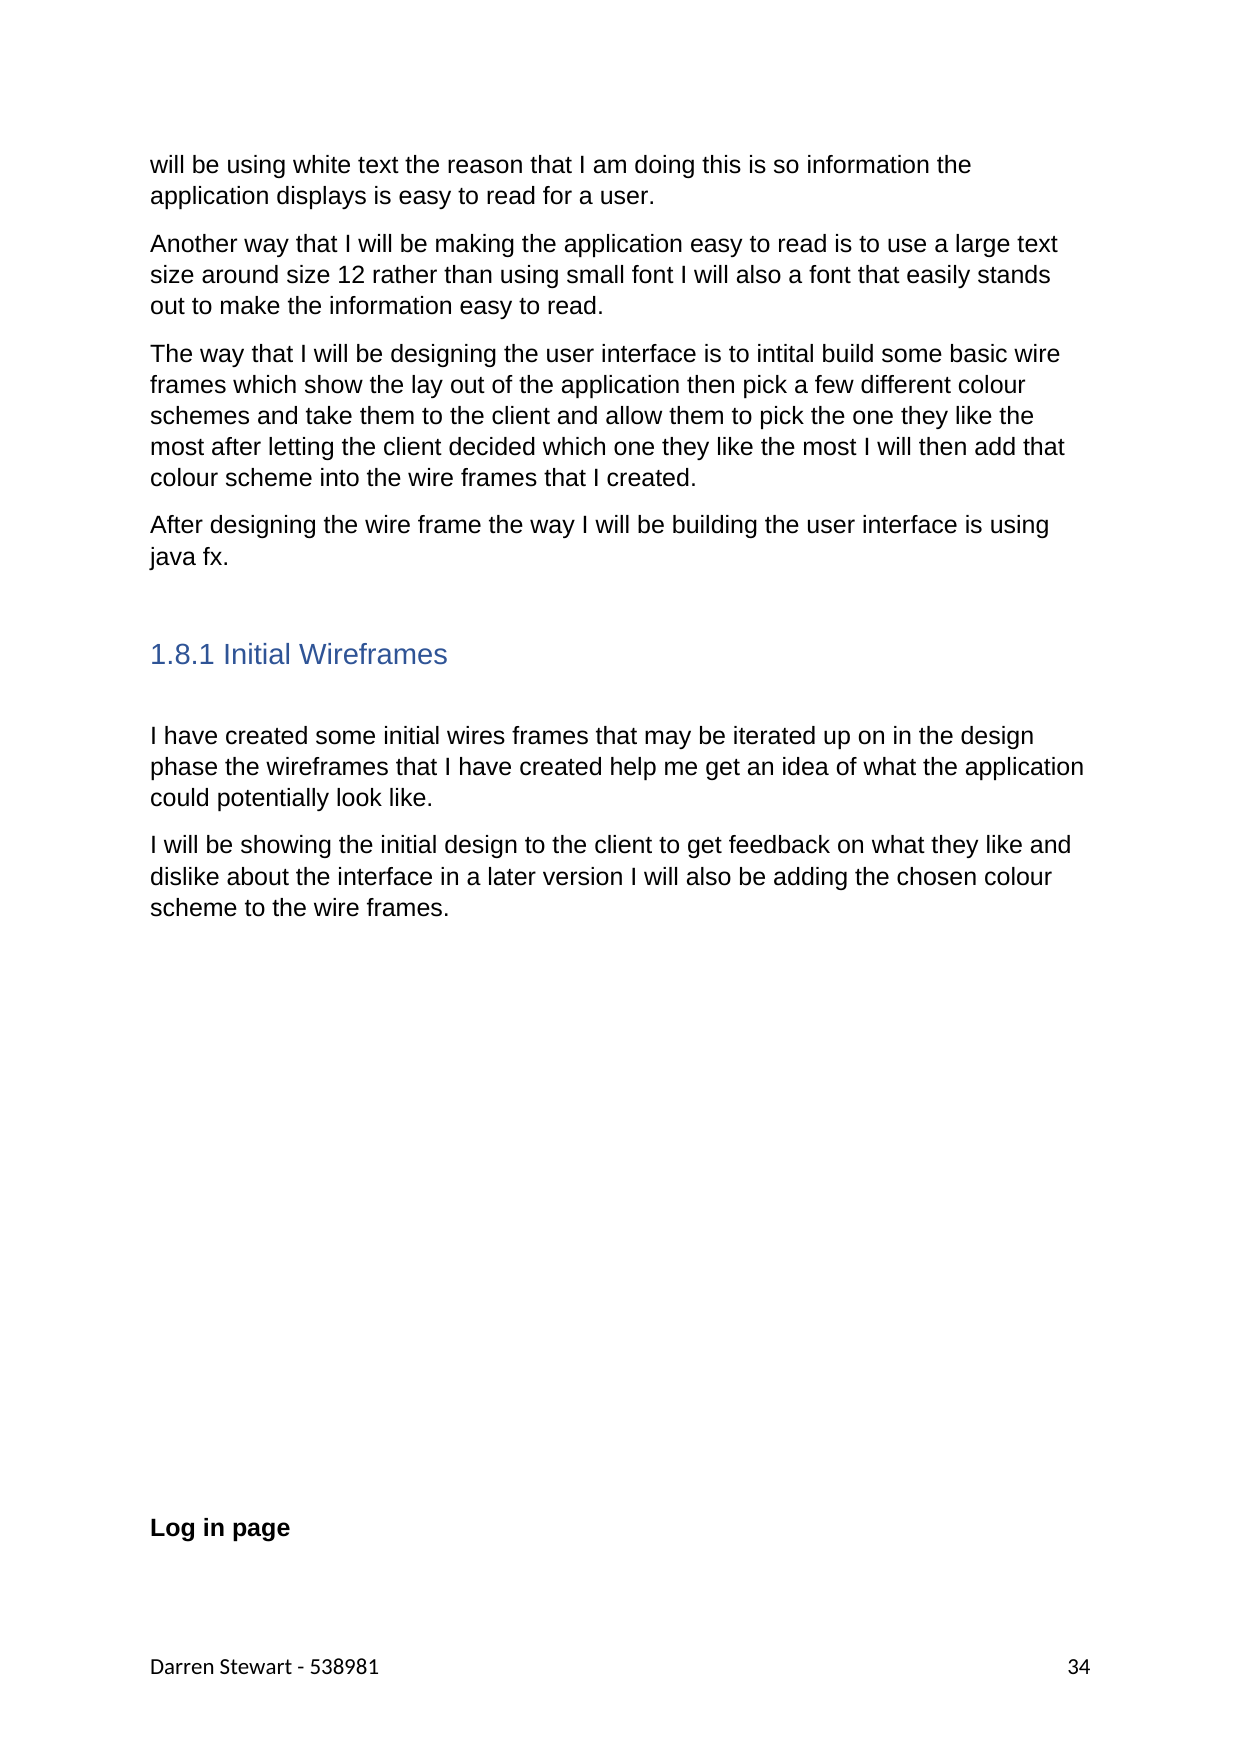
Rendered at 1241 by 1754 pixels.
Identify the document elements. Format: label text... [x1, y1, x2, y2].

text The way that I will be designing the user interface is to intital build some basic wire frames which show the lay out of the application then pick a few different colour schemes and take them to the client and allow them to pick the one they like the most after letting the client decided which one they like the most I will then add that colour scheme into the wire frames that I created. [150, 338, 1090, 491]
text Another way that I will be making the application easy to read is to use a large text size around size 12 rather than using small font I will also a font that easily stands out to make the information easy to read. [150, 229, 1090, 319]
text I have created some initial wires frames that may be iterated up on in the design phase the wireframes that I have created help me get an idea of what the application could potentially look like. [150, 721, 1090, 812]
subtitle 1.8.1 Initial Wireframes [150, 637, 1090, 670]
text After designing the wire frame the way I will be building the user interface is using java fx. [150, 510, 1090, 570]
text Log in page [150, 1513, 1090, 1542]
text I will be showing the initial design to the client to get feedback on what they like and dislike about the interface in a later version I will also be adding the chosen colour scheme to the wire frames. [150, 831, 1090, 921]
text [150, 150, 1090, 210]
